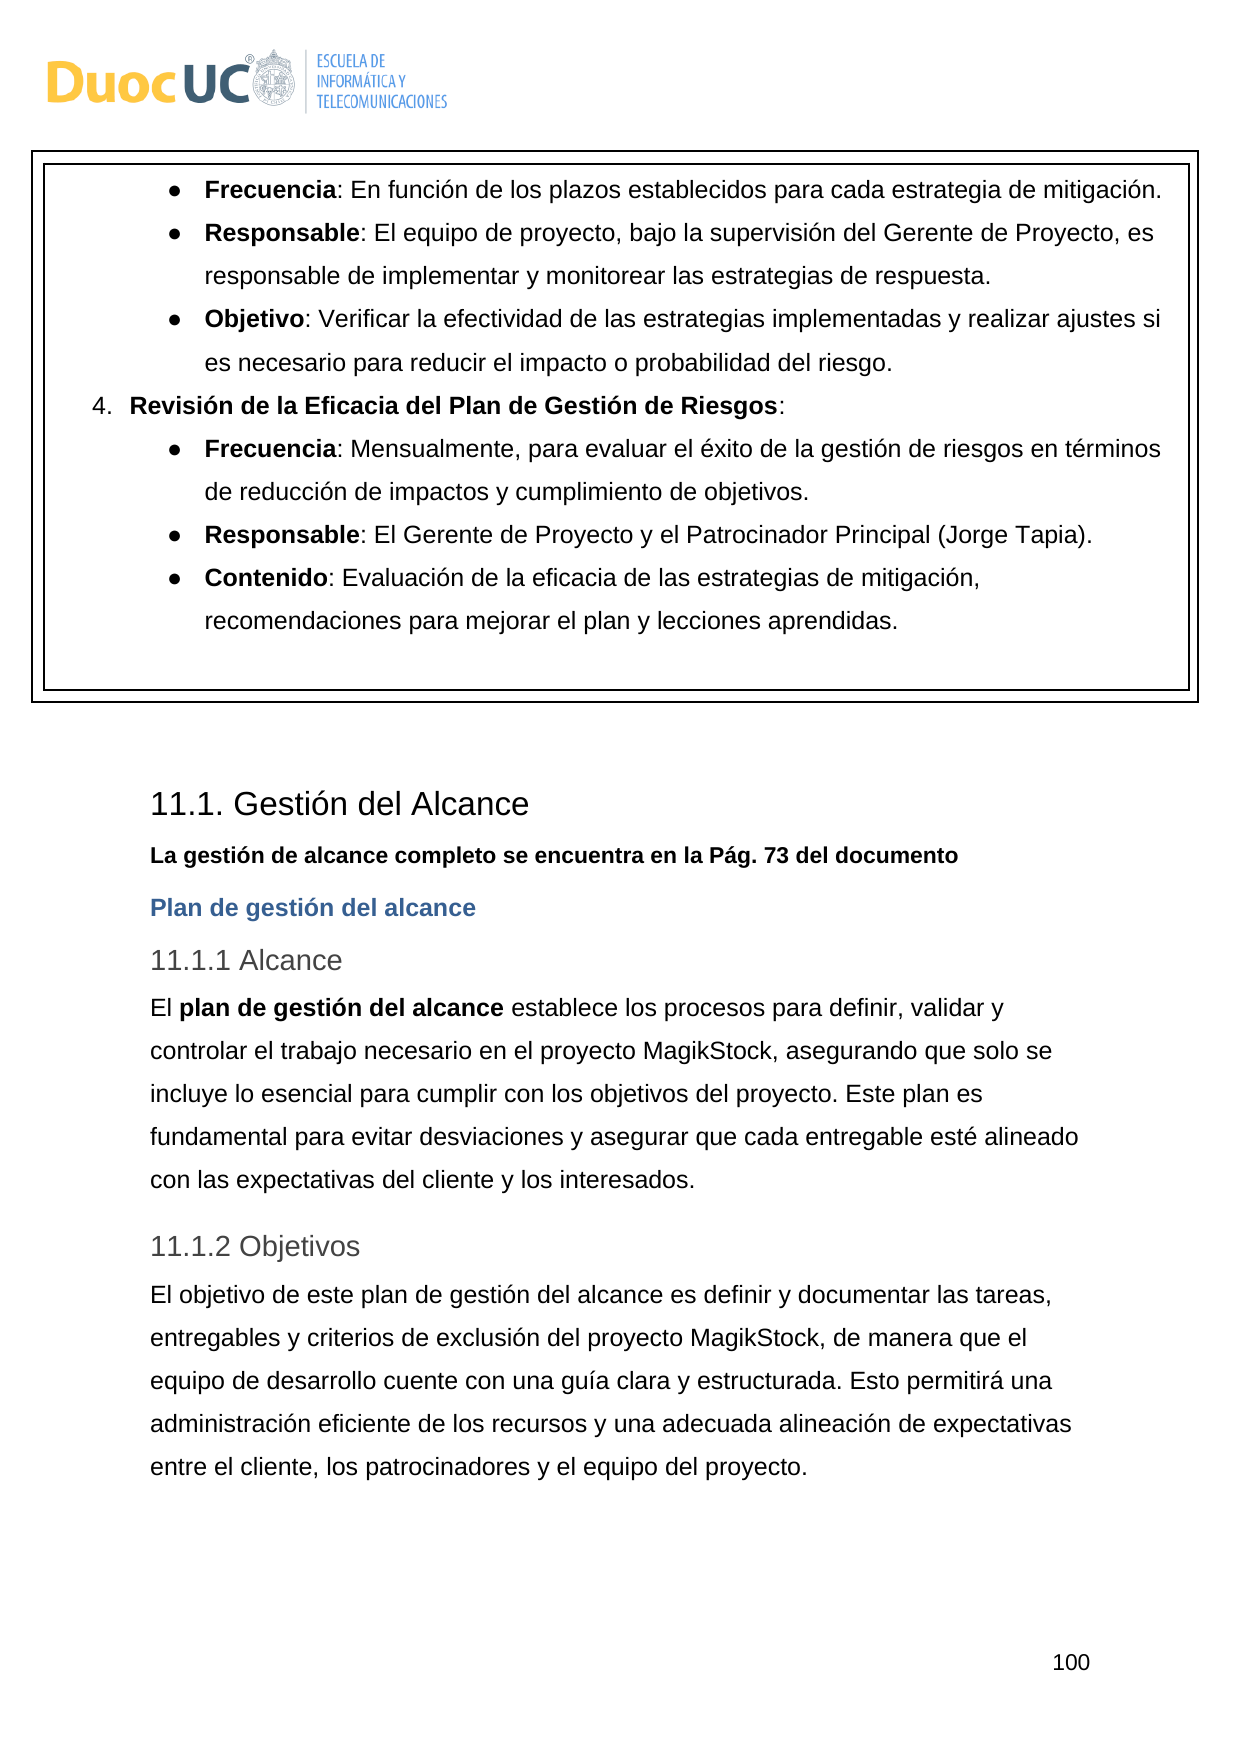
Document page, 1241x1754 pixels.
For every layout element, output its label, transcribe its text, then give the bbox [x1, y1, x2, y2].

subtitle 11.1. Gestión del Alcance [150, 784, 1090, 823]
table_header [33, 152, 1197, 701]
text La gestión de alcance completo se encuentra en la Pág. 73 del documento [150, 842, 1090, 868]
text El objetivo de este plan de gestión del alcance es definir y documentar las tareas, entregables y criterios de exclusión del proyecto MagikStock, de manera que el equipo de desarrollo cuente con una guía clara y estructurada. Esto permitirá una administración eficiente de los recursos y una adecuada alineación de expectativas entre el cliente, los patrocinadores y el equipo del proyecto. [150, 1280, 1090, 1481]
subtitle 11.1.2 Objetivos [150, 1229, 1090, 1263]
subtitle 11.1.1 Alcance [150, 943, 1090, 976]
picture [28, 11, 460, 150]
text El plan de gestión del alcance establece los procesos para definir, validar y controlar el trabajo necesario en el proyecto MagikStock, asegurando que solo se incluye lo esencial para cumplir con los objetivos del proyecto. Este plan es fundamental para evitar desviaciones y asegurar que cada entregable esté alineado con las expectativas del cliente y los interesados. [150, 993, 1090, 1194]
text Plan de gestión del alcance [150, 893, 1090, 922]
